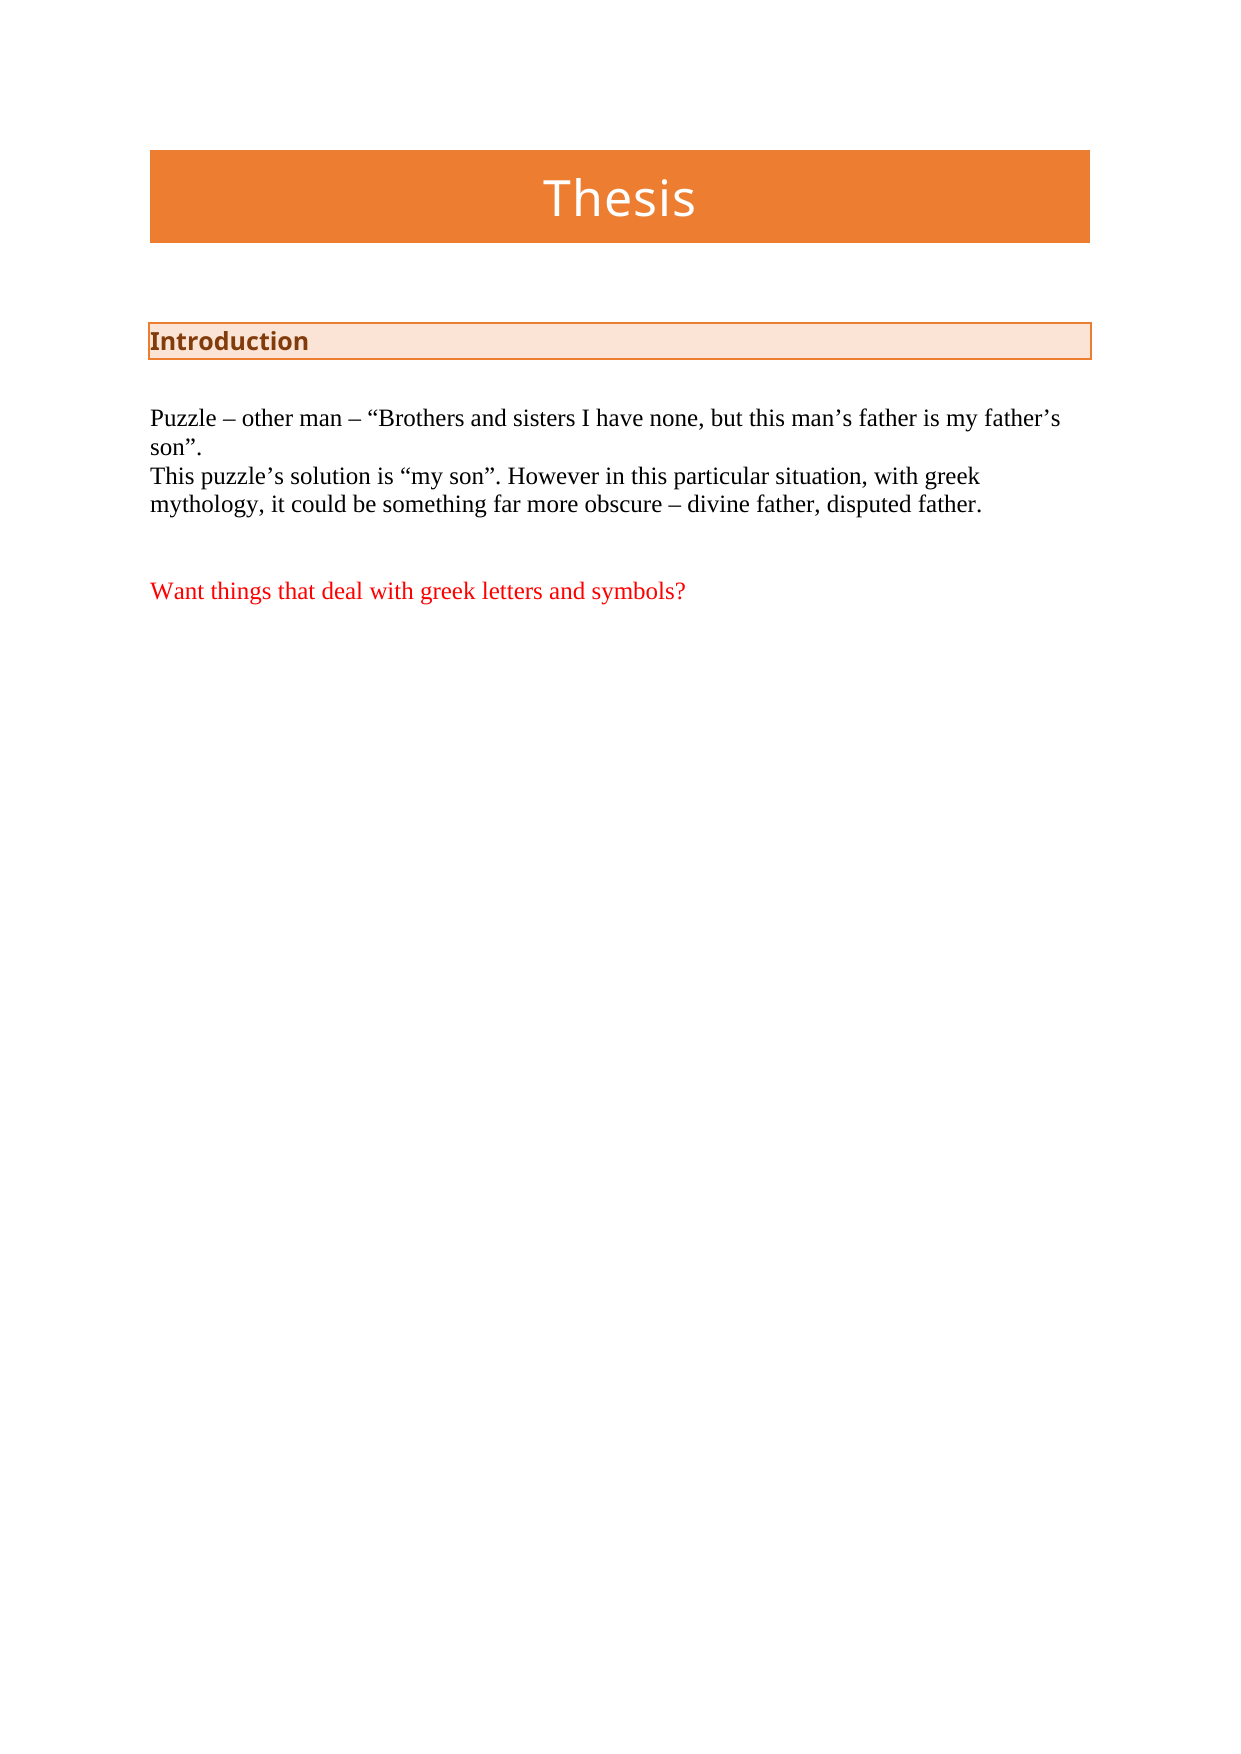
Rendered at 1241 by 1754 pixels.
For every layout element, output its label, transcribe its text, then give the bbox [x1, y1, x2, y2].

text Want things that deal with greek letters and symbols? [150, 576, 1090, 604]
title Thesis [150, 163, 1090, 231]
text Puzzle – other man – “Brothers and sisters I have none, but this man’s father is my father’s son”. [150, 403, 1090, 461]
text This puzzle’s solution is “my son”. However in this particular situation, with greek mythology, it could be something far more obscure – divine father, disputed father. [150, 461, 1090, 518]
subtitle Introduction [150, 324, 1090, 358]
